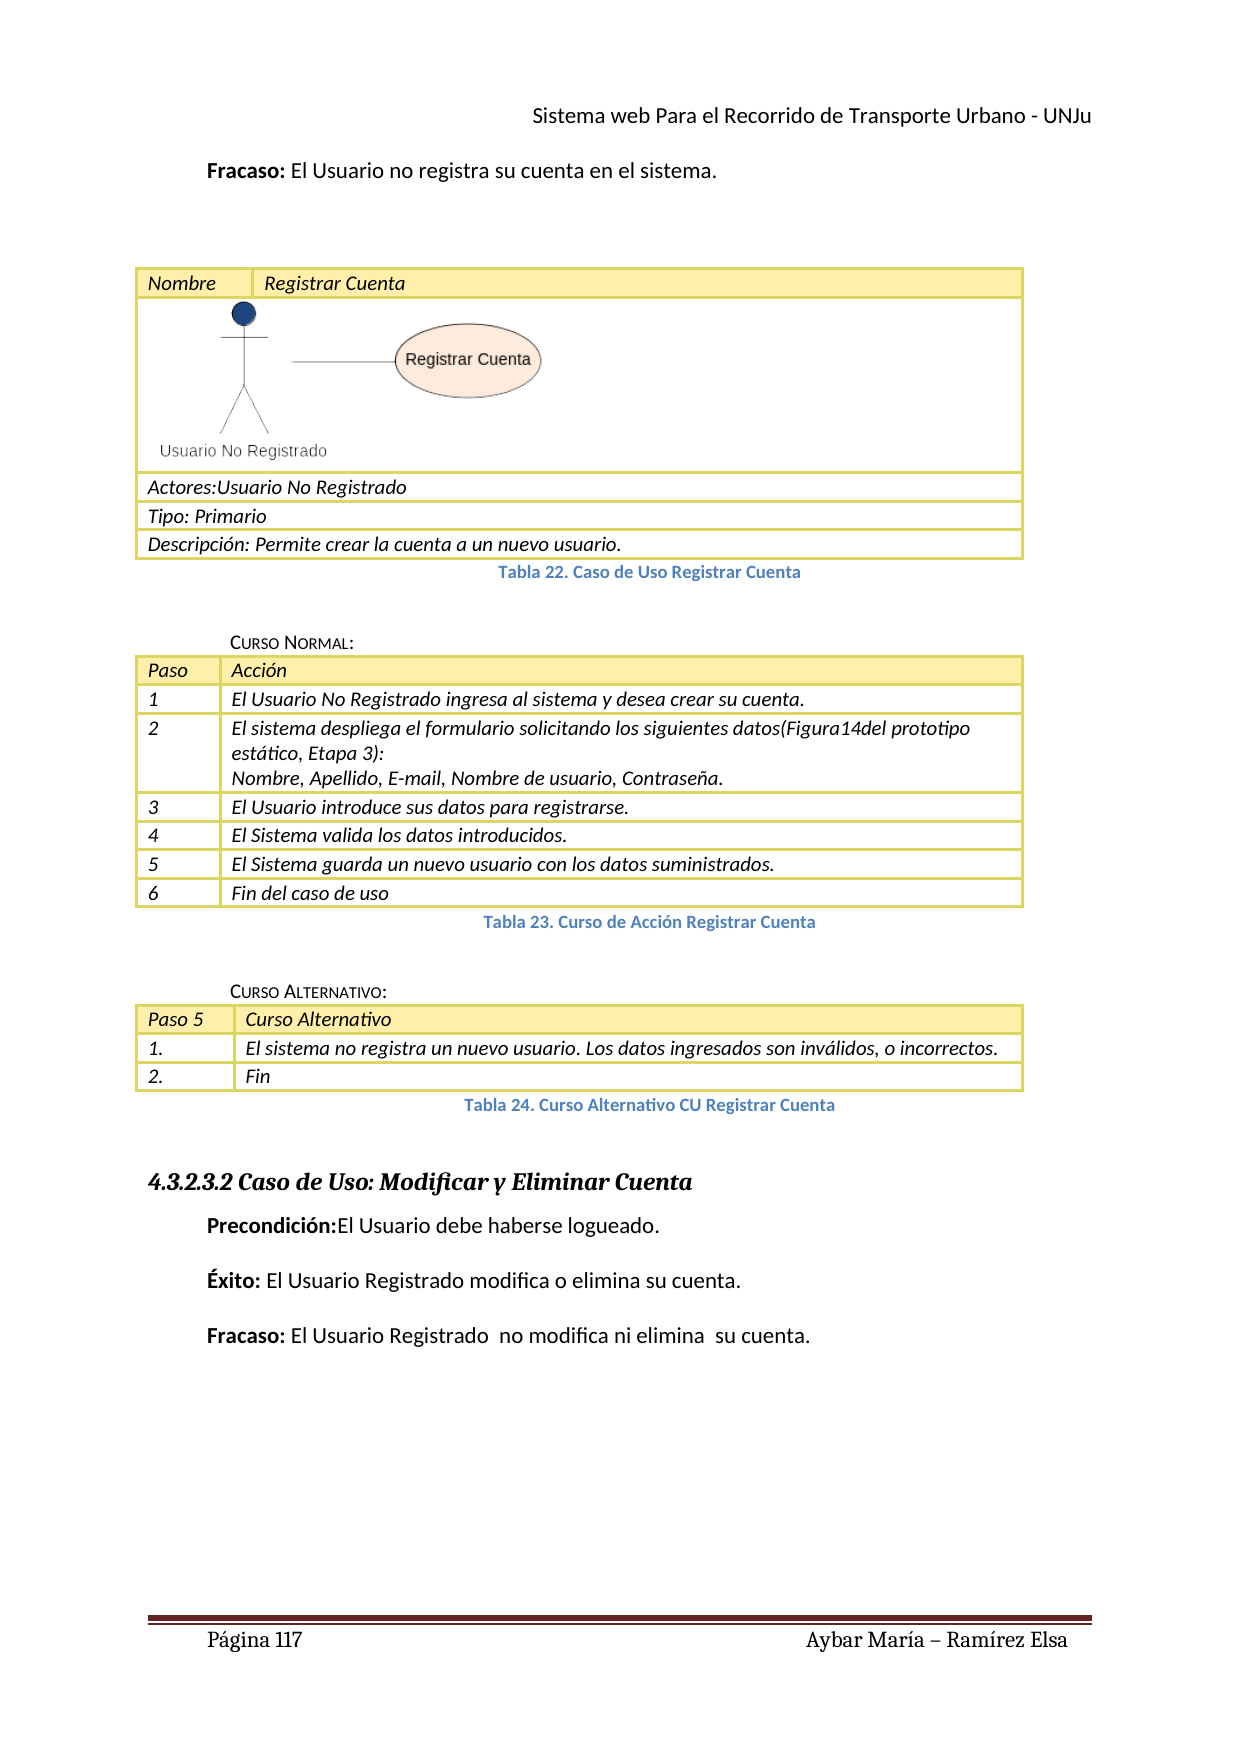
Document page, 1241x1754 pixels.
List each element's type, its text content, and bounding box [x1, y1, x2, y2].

text Tabla 24. Curso Alternativo CU Registrar Cuenta [405, 1093, 835, 1116]
table_cell El Usuario No Registrado ingresa al sistema y desea crear su cuenta. [222, 686, 1021, 712]
table_cell 6 [138, 880, 219, 905]
text Precondición:El Usuario debe haberse logueado. [148, 1211, 1092, 1239]
table_header Paso 5 [138, 1007, 233, 1032]
subtitle 4.3.2.3.2 Caso de Uso: Modificar y Eliminar Cuenta [148, 1168, 1092, 1197]
table_header Acción [222, 658, 1021, 683]
table_cell El Sistema valida los datos introducidos. [222, 823, 1021, 848]
text Fracaso: El Usuario no registra su cuenta en el sistema. [148, 156, 1092, 184]
table_cell [138, 299, 1021, 471]
text Tabla 23. Curso de Acción Registrar Cuenta [424, 910, 816, 933]
table_cell Descripción: Permite crear la cuenta a un nuevo usuario. [138, 531, 1021, 557]
text Curso Alternativo: [171, 978, 1092, 1003]
text Fracaso: El Usuario Registrado no modifica ni elimina su cuenta. [148, 1322, 1092, 1349]
table_cell 1. [138, 1035, 233, 1061]
table_cell Fin [236, 1064, 1021, 1089]
table_cell 2. [138, 1064, 233, 1089]
table_cell El Sistema guarda un nuevo usuario con los datos suministrados. [222, 851, 1021, 877]
table_cell 3 [138, 794, 219, 819]
table_cell 4 [138, 823, 219, 848]
table_cell 2 [138, 715, 219, 791]
table_cell Actores:Usuario No Registrado [138, 474, 1021, 500]
text Éxito: El Usuario Registrado modifica o elimina su cuenta. [148, 1266, 1092, 1294]
table_cell Fin del caso de uso [222, 880, 1021, 905]
table_header Nombre [138, 270, 251, 296]
table_cell Tipo: Primario [138, 503, 1021, 528]
table_cell El sistema no registra un nuevo usuario. Los datos ingresados son inválidos, o incorrectos. [236, 1035, 1021, 1061]
table_cell El sistema despliega el formulario solicitando los siguientes datos(Figura14del prototipo estático, Etapa 3): Nombre, Apellido, E-mail, Nombre de usuario, Contraseña. [222, 715, 1021, 791]
table_cell El Usuario introduce sus datos para registrarse. [222, 794, 1021, 819]
table_cell 1 [138, 686, 219, 712]
table_header Curso Alternativo [236, 1007, 1021, 1032]
text Curso Normal: [171, 629, 1092, 654]
table_cell 5 [138, 851, 219, 877]
table_header Paso [138, 658, 219, 683]
table_header Registrar Cuenta [254, 270, 1021, 296]
text Tabla 22. Caso de Uso Registrar Cuenta [148, 560, 1092, 583]
